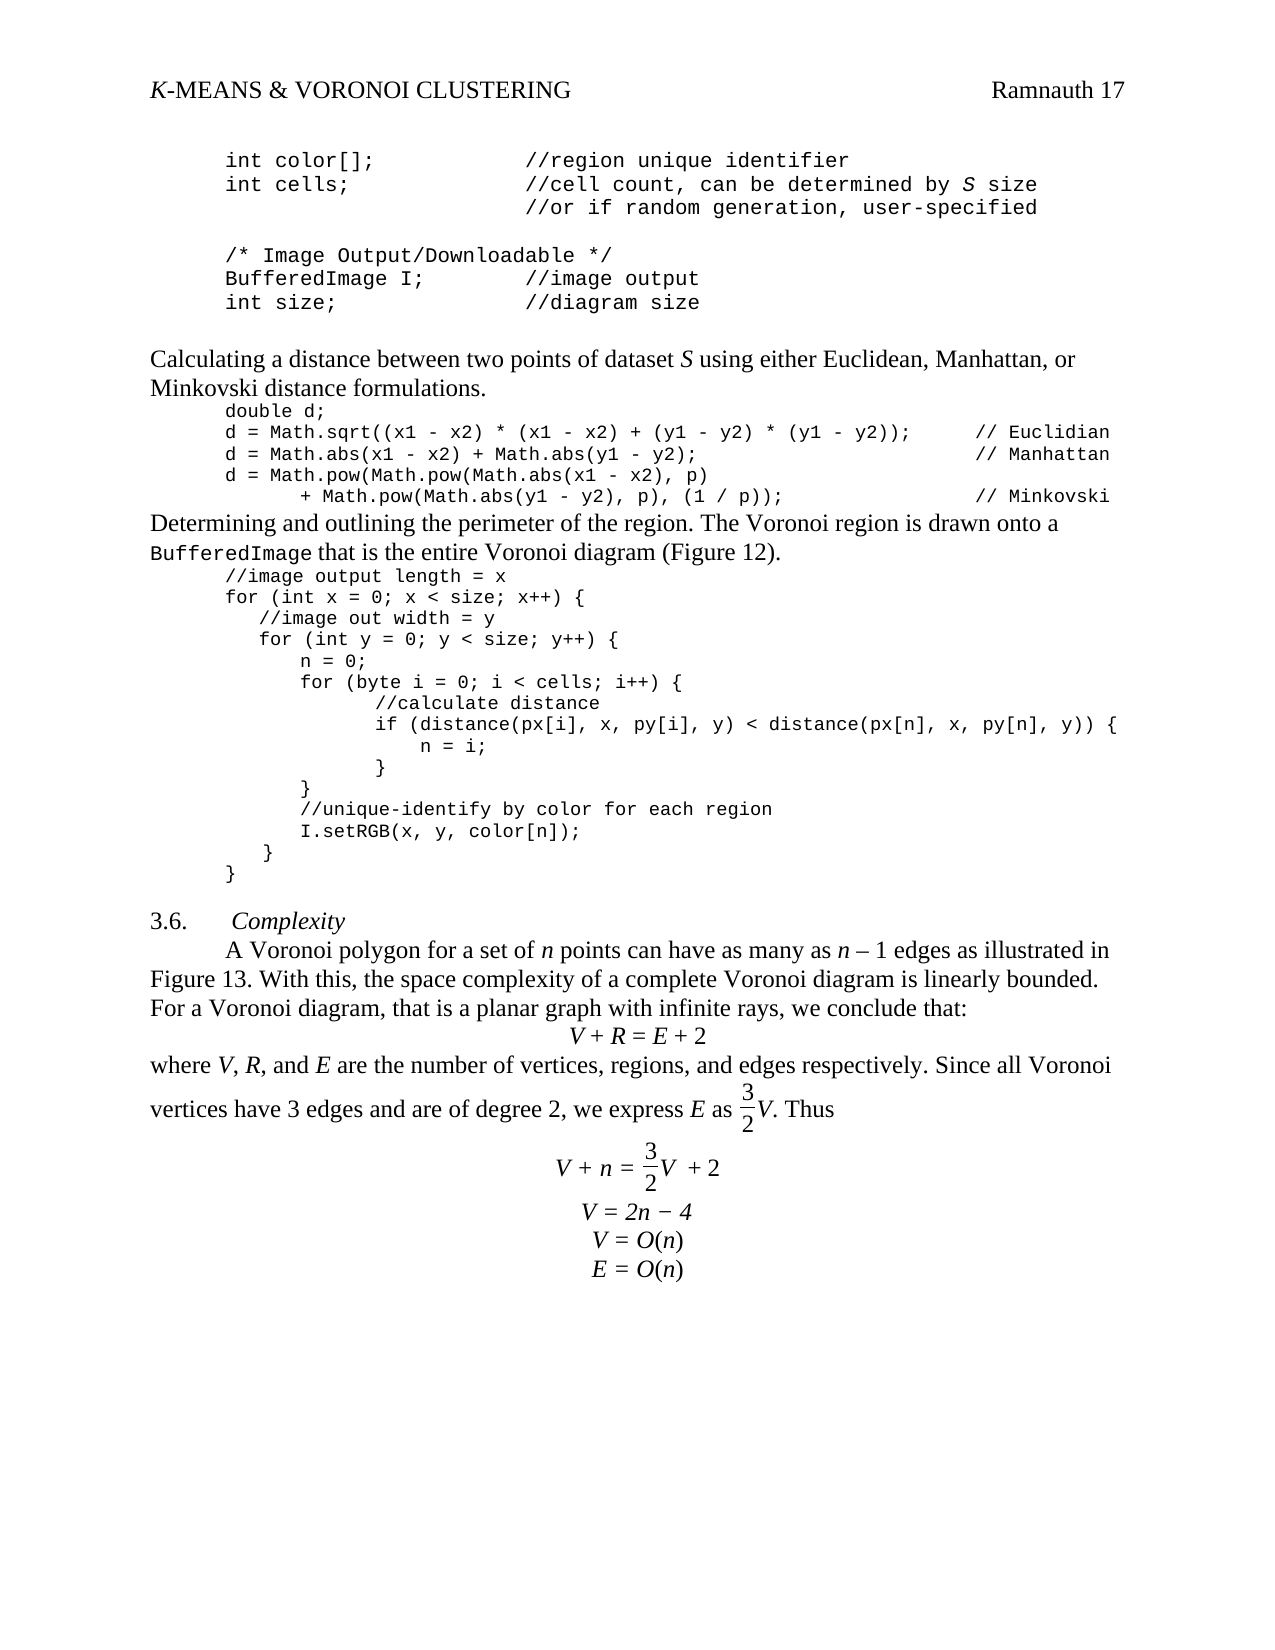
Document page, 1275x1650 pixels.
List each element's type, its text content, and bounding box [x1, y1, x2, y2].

text d = Math.pow(Math.pow(Math.abs(x1 - x2), p) [150, 466, 1125, 487]
text } [150, 758, 1125, 779]
text Determining and outlining the perimeter of the region. The Voronoi region is drawn onto a BufferedImage that is the entire Voronoi diagram (Figure 12). [150, 508, 1125, 566]
text } [150, 843, 1125, 864]
text double d; [150, 402, 1125, 423]
text for (int x = 0; x < size; x++) { [150, 588, 1125, 609]
text A Voronoi polygon for a set of n points can have as many as n – 1 edges as illustrated in Figure 13. With this, the space complexity of a complete Voronoi diagram is linearly bounded. For a Voronoi diagram, that is a planar graph with infinite rays, we conclude that: [150, 935, 1125, 1021]
text d = Math.abs(x1 - x2) + Math.abs(y1 - y2); // Manhattan [150, 444, 1125, 466]
text //image output length = x [150, 566, 1125, 588]
text //image out width = y [150, 609, 1125, 630]
text E = O(n) [150, 1254, 1125, 1283]
text } [150, 779, 1125, 800]
text + Math.pow(Math.abs(y1 - y2), p), (1 / p)); // Minkovski [225, 487, 1125, 508]
text //unique-identify by color for each region [150, 800, 1125, 821]
text for (byte i = 0; i < cells; i++) { [150, 673, 1125, 694]
text int color[]; //region unique identifier [150, 150, 1125, 174]
text n = 0; [150, 651, 1125, 673]
text V + R = E + 2 [150, 1021, 1125, 1050]
text where V, R, and E are the number of vertices, regions, and edges respectively. Since all Voronoi vertices have 3 edges and are of degree 2, we express E as V. Thus [150, 1050, 1125, 1138]
text //calculate distance [150, 694, 1125, 715]
text } [150, 864, 1125, 885]
text n = i; [150, 736, 1125, 758]
text V + n = V + 2 [150, 1138, 1125, 1197]
text int size; //diagram size [150, 292, 1125, 316]
text //or if random generation, user-specified [150, 197, 1125, 221]
text d = Math.sqrt((x1 - x2) * (x1 - x2) + (y1 - y2) * (y1 - y2)); // Euclidian [225, 423, 1125, 444]
text /* Image Output/Downloadable */ [150, 244, 1125, 268]
text if (distance(px[i], x, py[i], y) < distance(px[n], x, py[n], y)) { [150, 715, 1125, 736]
text Calculating a distance between two points of dataset S using either Euclidean, Manhattan, or Minkovski distance formulations. [150, 344, 1125, 402]
text int cells; //cell count, can be determined by S size [150, 174, 1125, 197]
text BufferedImage I; //image output [150, 268, 1125, 292]
text V = O(n) [150, 1226, 1125, 1254]
text I.setRGB(x, y, color[n]); [150, 821, 1125, 843]
text V = 2n − 4 [150, 1197, 1125, 1226]
text for (int y = 0; y < size; y++) { [150, 630, 1125, 651]
list Complexity [150, 906, 1125, 935]
